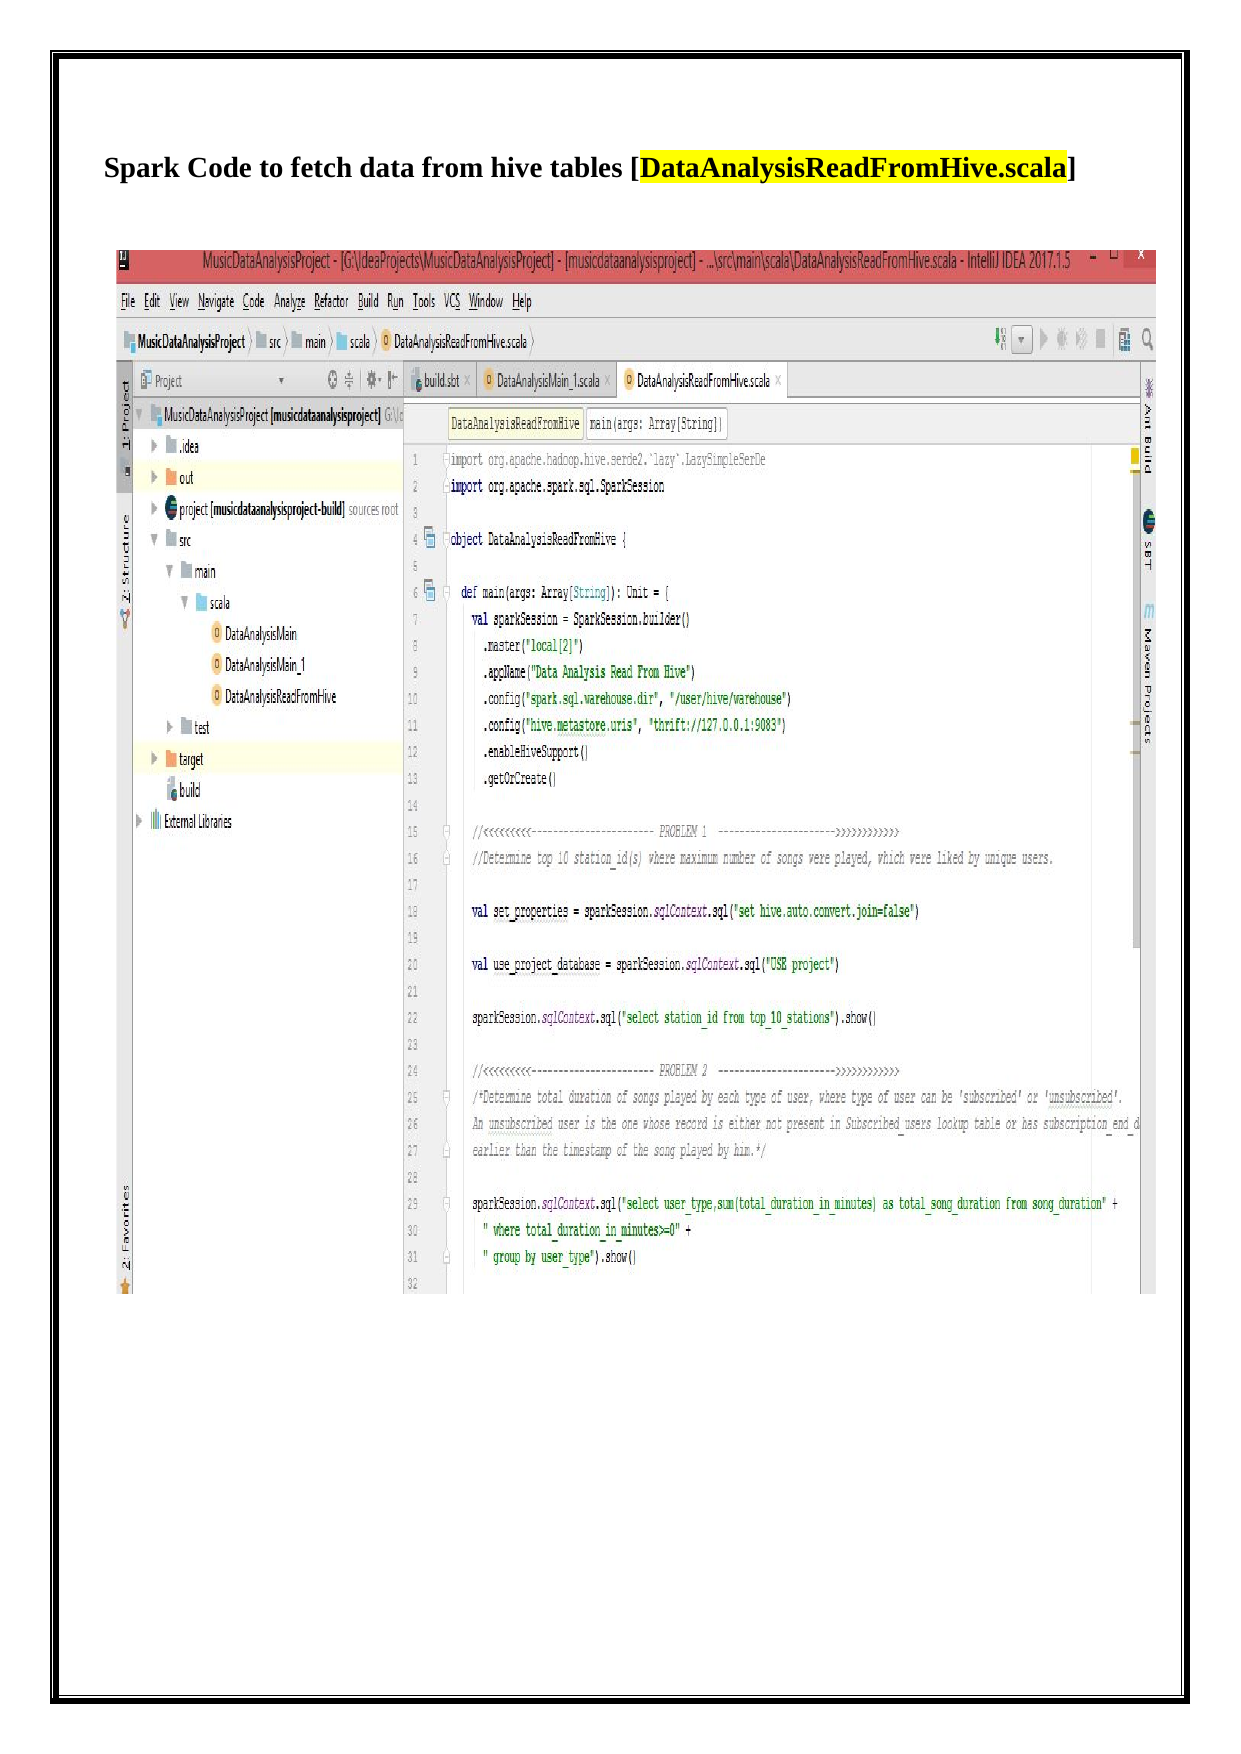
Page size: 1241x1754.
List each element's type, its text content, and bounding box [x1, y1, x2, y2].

picture [116, 250, 1156, 1294]
text Spark Code to fetch data from hive tables [DataAnalysisReadFromHive.scala] [103, 150, 640, 183]
